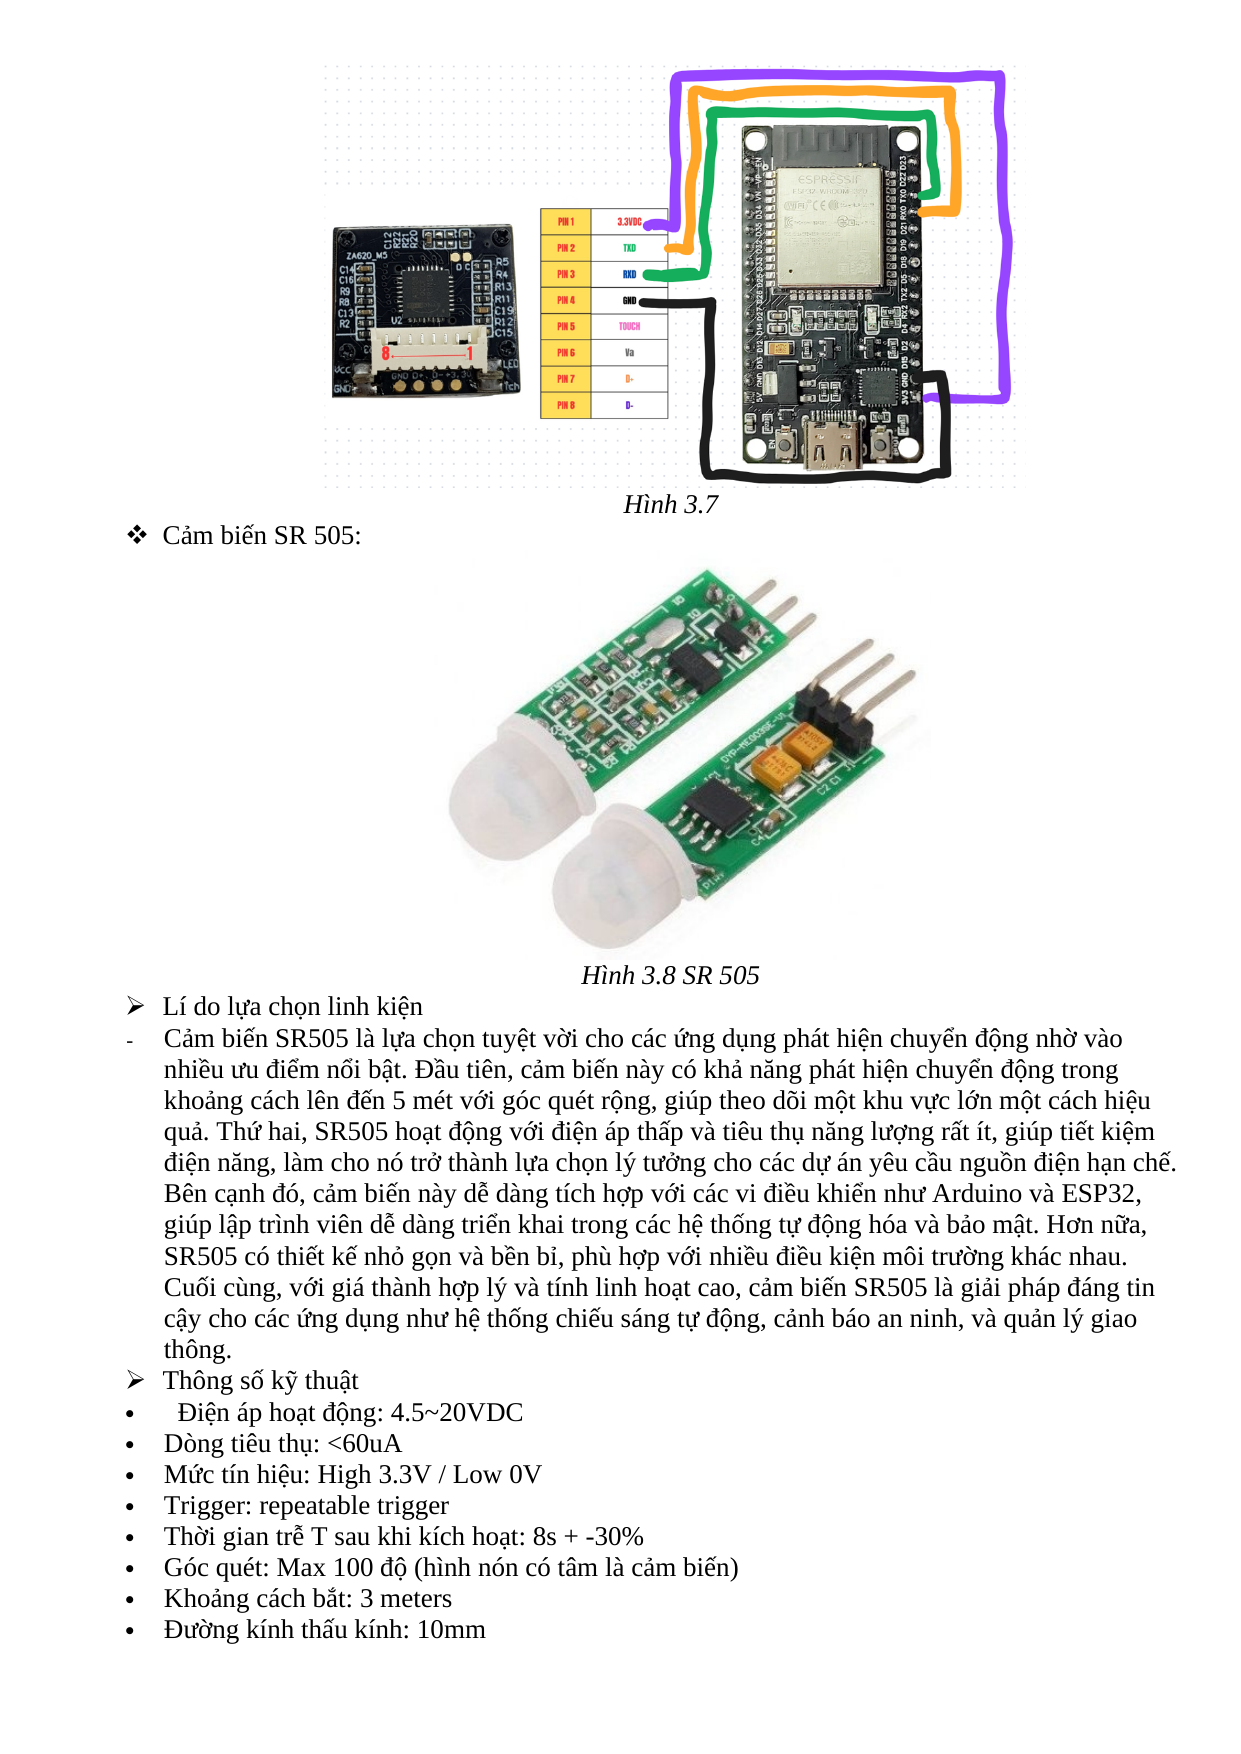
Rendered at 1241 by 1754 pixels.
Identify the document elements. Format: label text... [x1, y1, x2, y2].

list Đường kính thấu kính: 10mm [126, 1614, 1181, 1645]
list Cảm biến SR505 là lựa chọn tuyệt vời cho các ứng dụng phát hiện chuyển động nhờ vào nhiều ưu điểm nổi bật. Đầu tiên, cảm biến này có khả năng phát hiện chuyển động trong khoảng cách lên đến 5 mét với góc quét rộng, giúp theo dõi một khu vực lớn một cách hiệu quả. Thứ hai, SR505 hoạt động với điện áp thấp và tiêu thụ năng lượng rất ít, giúp tiết kiệm điện năng, làm cho nó trở thành lựa chọn lý tưởng cho các dự án yêu cầu nguồn điện hạn chế. Bên cạnh đó, cảm biến này dễ dàng tích hợp với các vi điều khiển như Arduino và ESP32, giúp lập trình viên dễ dàng triển khai trong các hệ thống tự động hóa và bảo mật. Hơn nữa, SR505 có thiết kế nhỏ gọn và bền bỉ, phù hợp với nhiều điều kiện môi trường khác nhau. Cuối cùng, với giá thành hợp lý và tính linh hoạt cao, cảm biến SR505 là giải pháp đáng tin cậy cho các ứng dụng như hệ thống chiếu sáng tự động, cảnh báo an ninh, và quản lý giao thông. [126, 1022, 1181, 1364]
list Khoảng cách bắt: 3 meters [126, 1582, 1181, 1614]
list Thời gian trễ T sau khi kích hoạt: 8s + -30% [126, 1520, 1181, 1551]
list Cảm biến SR 505: [125, 519, 1181, 550]
list Hình 3.8 SR 505 [162, 959, 1181, 991]
picture [434, 550, 932, 960]
list Điện áp hoạt động: 4.5~20VDC [126, 1396, 1181, 1427]
picture [318, 59, 1026, 488]
list Lí do lựa chọn linh kiện [125, 991, 1181, 1022]
list Dòng tiêu thụ: <60uA [126, 1427, 1181, 1458]
list Trigger: repeatable trigger [126, 1489, 1181, 1520]
list Mức tín hiệu: High 3.3V / Low 0V [126, 1458, 1181, 1489]
list Góc quét: Max 100 độ (hình nón có tâm là cảm biến) [126, 1551, 1181, 1582]
list Thông số kỹ thuật [125, 1364, 1181, 1396]
list Hình 3.7 [162, 488, 1181, 519]
